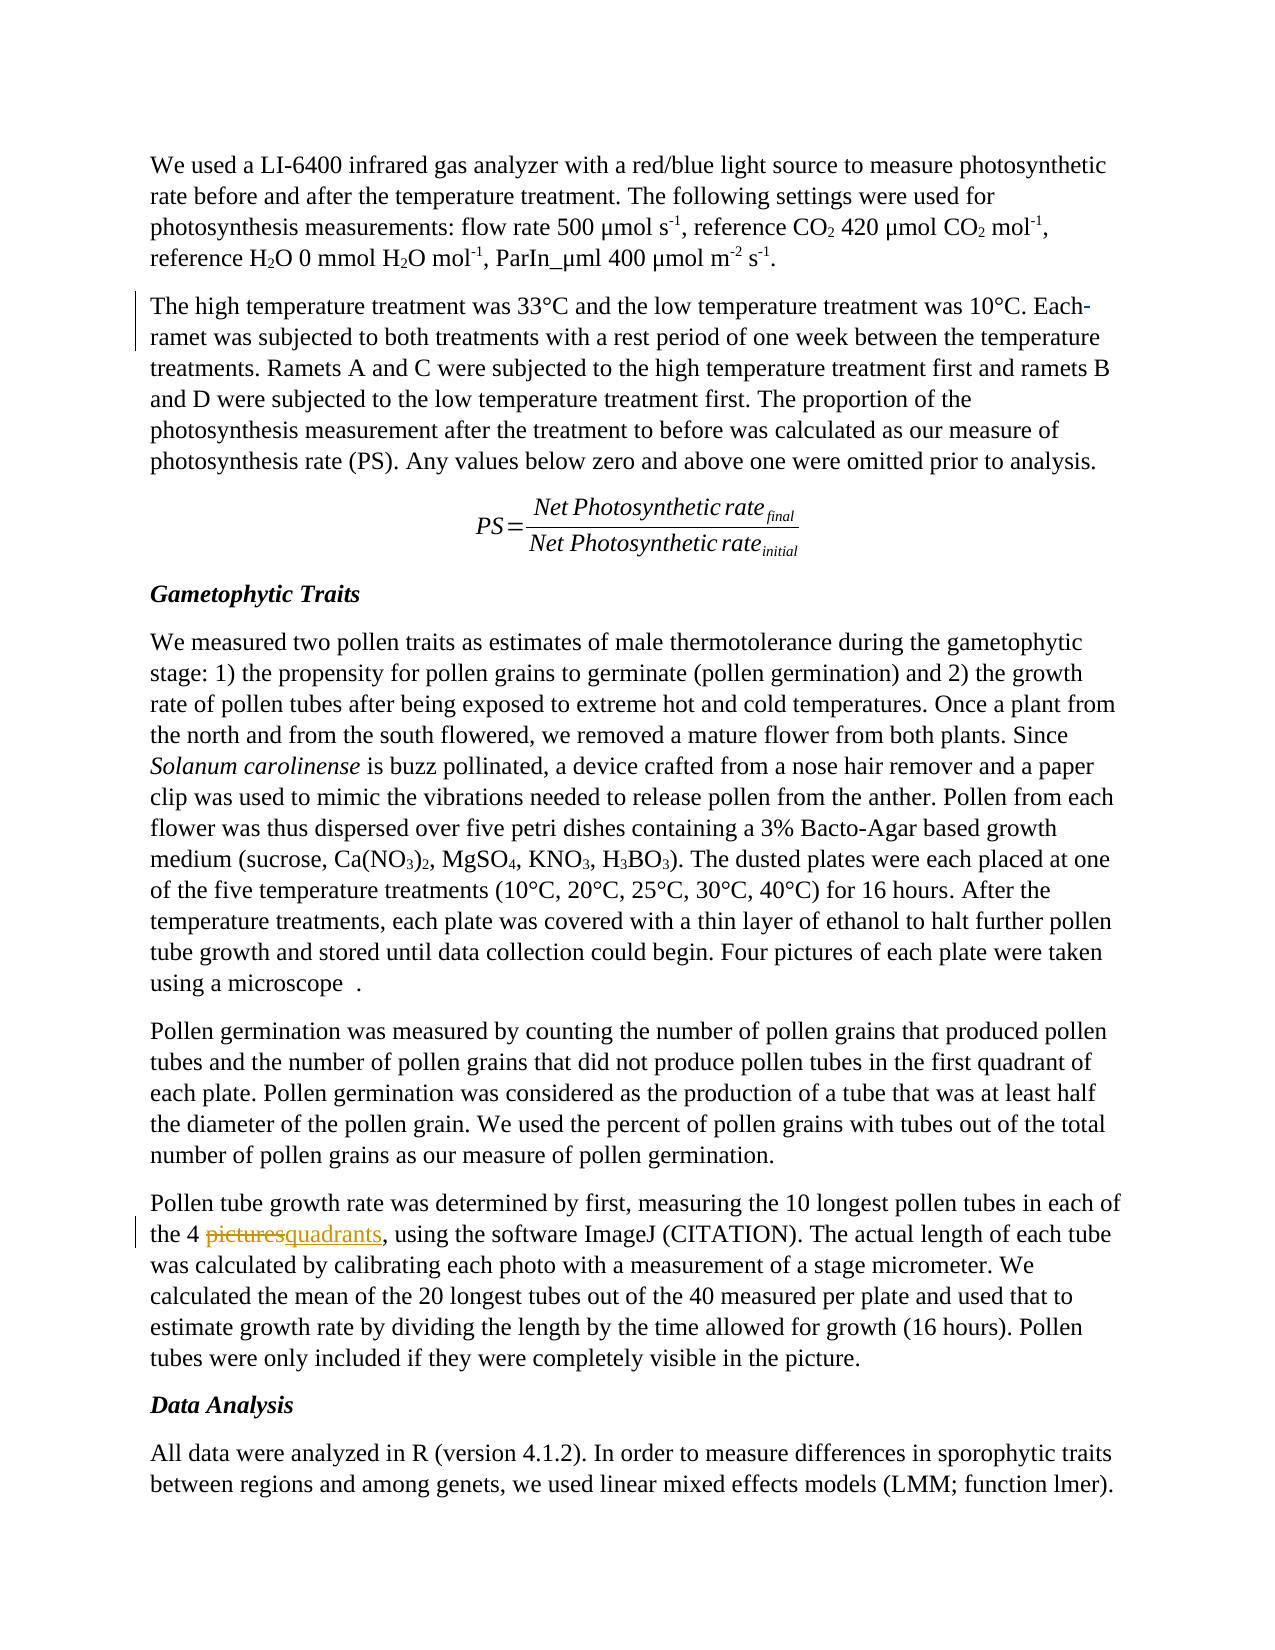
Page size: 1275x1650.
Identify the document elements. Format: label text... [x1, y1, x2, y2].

text Pollen tube growth rate was determined by first, measuring the 10 longest pollen tubes in each of the 4 , using the software ImageJ (CITATION). The actual length of each tube was calculated by calibrating each photo with a measurement of a stage micrometer. We calculated the mean of the 20 longest tubes out of the 40 measured per plate and used that to estimate growth rate by dividing the length by the time allowed for growth (16 hours). Pollen tubes were only included if they were completely visible in the picture. [150, 1188, 1125, 1372]
text Gametophytic Traits [150, 579, 1125, 608]
text Data Analysis [150, 1391, 1125, 1419]
text We measured two pollen traits as estimates of male thermotolerance during the gametophytic stage: 1) the propensity for pollen grains to germinate (pollen germination) and 2) the growth rate of pollen tubes after being exposed to extreme hot and cold temperatures. Once a plant from the north and from the south flowered, we removed a mature flower from both plants. Since Solanum carolinense is buzz pollinated, a device crafted from a nose hair remover and a paper clip was used to mimic the vibrations needed to release pollen from the anther. Pollen from each flower was thus dispersed over five petri dishes containing a 3% Bacto-Agar based growth medium (sucrose, Ca(NO3)2, MgSO4, KNO3, H3BO3). The dusted plates were each placed at one of the five temperature treatments (10°C, 20°C, 25°C, 30°C, 40°C) for 16 hours. After the temperature treatments, each plate was covered with a thin layer of ethanol to halt further pollen tube growth and stored until data collection could begin. Four pictures of each plate were taken using a microscope . [150, 627, 1125, 997]
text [150, 1438, 1125, 1498]
text We used a LI-6400 infrared gas analyzer with a red/blue light source to measure photosynthetic rate before and after the temperature treatment. The following settings were used for photosynthesis measurements: flow rate 500 μmol s-1, reference CO2 420 μmol CO2 mol-1, reference H2O 0 mmol H2O mol-1, ParIn_μml 400 μmol m-2 s-1. [150, 150, 1125, 272]
text Pollen germination was measured by counting the number of pollen grains that produced pollen tubes and the number of pollen grains that did not produce pollen tubes in the first quadrant of each plate. Pollen germination was considered as the production of a tube that was at least half the diameter of the pollen grain. We used the percent of pollen grains with tubes out of the total number of pollen grains as our measure of pollen germination. [150, 1016, 1125, 1169]
text The high temperature treatment was 33°C and the low temperature treatment was 10°C. Eachramet was subjected to both treatments with a rest period of one week between the temperature treatments. Ramets A and C were subjected to the high temperature treatment first and ramets B and D were subjected to the low temperature treatment first. The proportion of the photosynthesis measurement after the treatment to before was calculated as our measure of photosynthesis rate (PS). Any values below zero and above one were omitted prior to analysis. [150, 291, 1125, 475]
